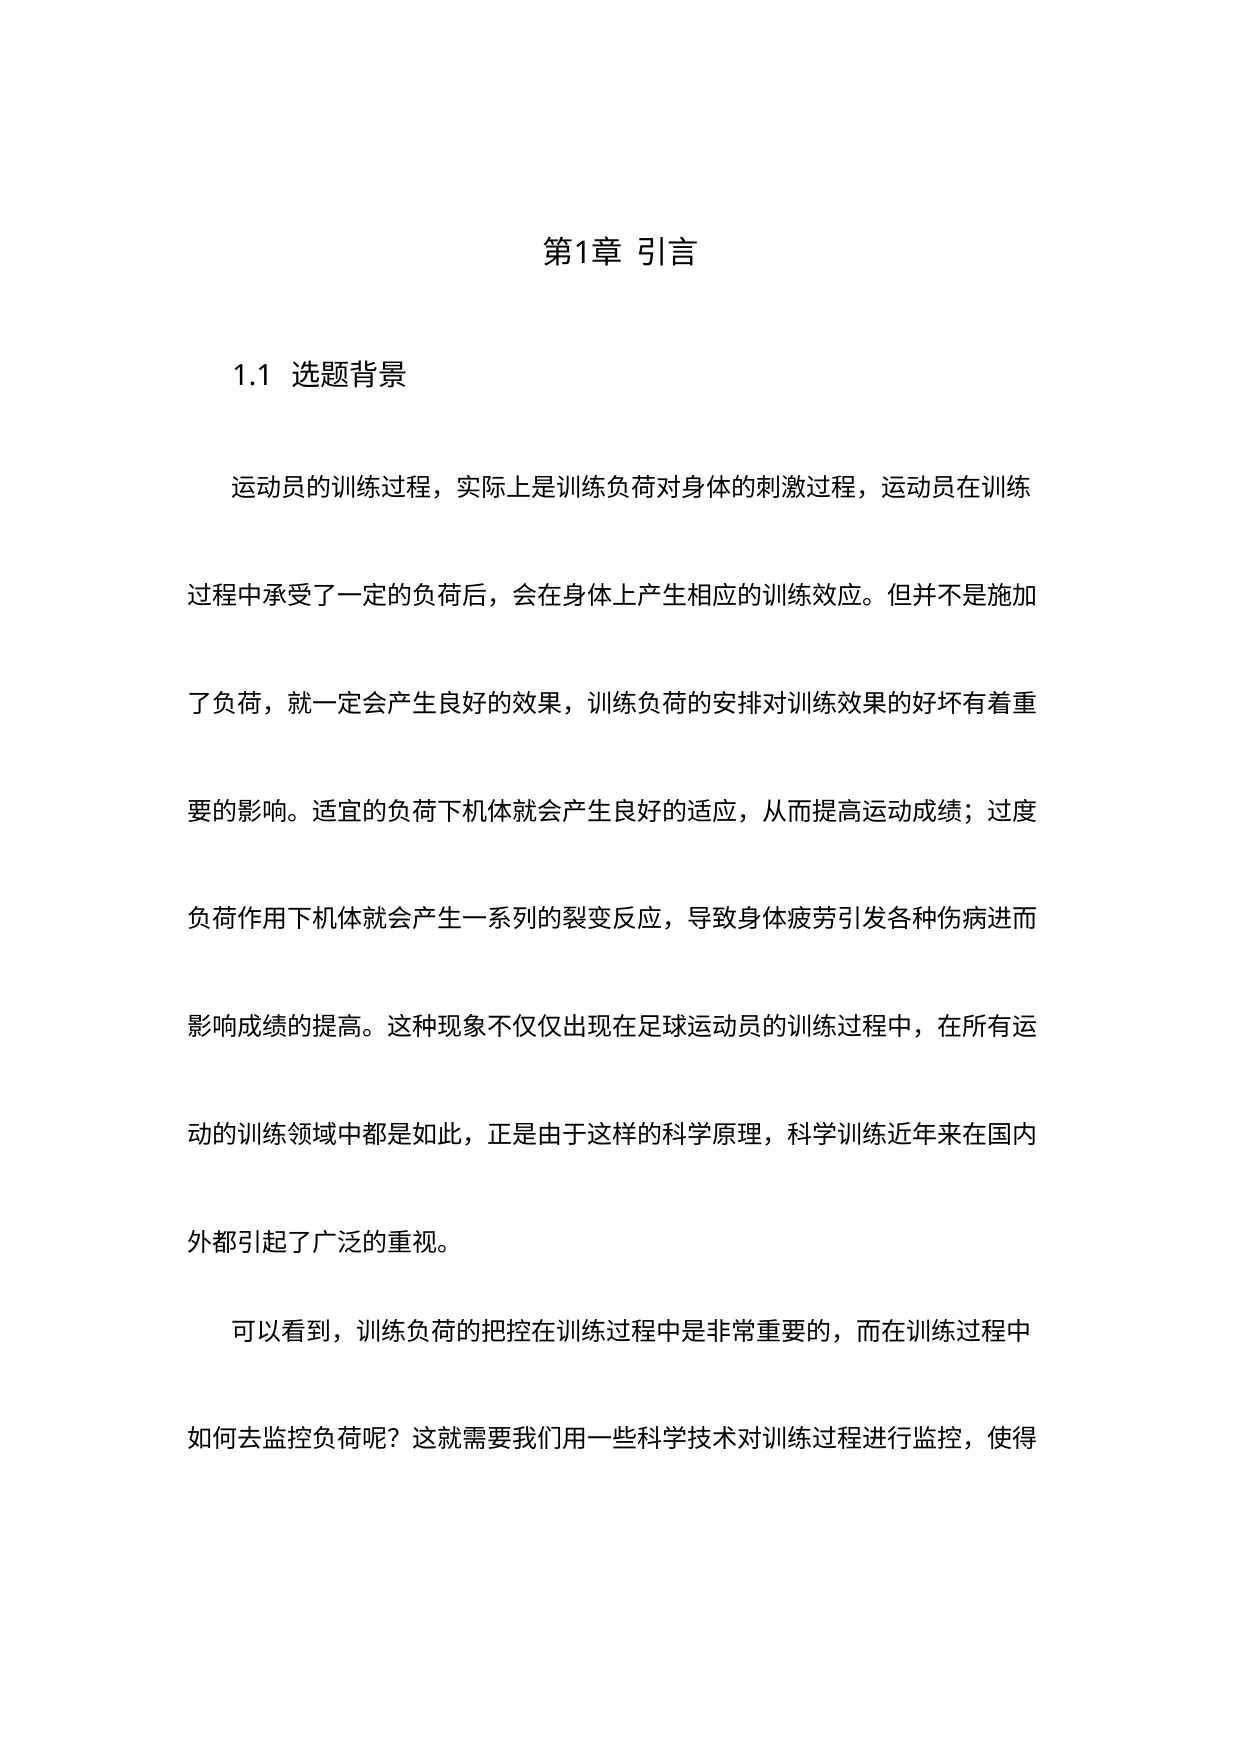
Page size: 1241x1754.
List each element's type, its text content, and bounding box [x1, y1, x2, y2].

subtitle 引言 [187, 218, 1053, 283]
subtitle 选题背景 [232, 340, 1053, 405]
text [187, 1297, 1053, 1469]
text 运动员的训练过程，实际上是训练负荷对身体的刺激过程，运动员在训练过程中承受了一定的负荷后，会在身体上产生相应的训练效应。但并不是施加了负荷，就一定会产生良好的效果，训练负荷的安排对训练效果的好坏有着重要的影响。适宜的负荷下机体就会产生良好的适应，从而提高运动成绩；过度负荷作用下机体就会产生一系列的裂变反应，导致身体疲劳引发各种伤病进而影响成绩的提高。这种现象不仅仅出现在足球运动员的训练过程中，在所有运动的训练领域中都是如此，正是由于这样的科学原理，科学训练近年来在国内外都引起了广泛的重视。 [187, 453, 1053, 1273]
